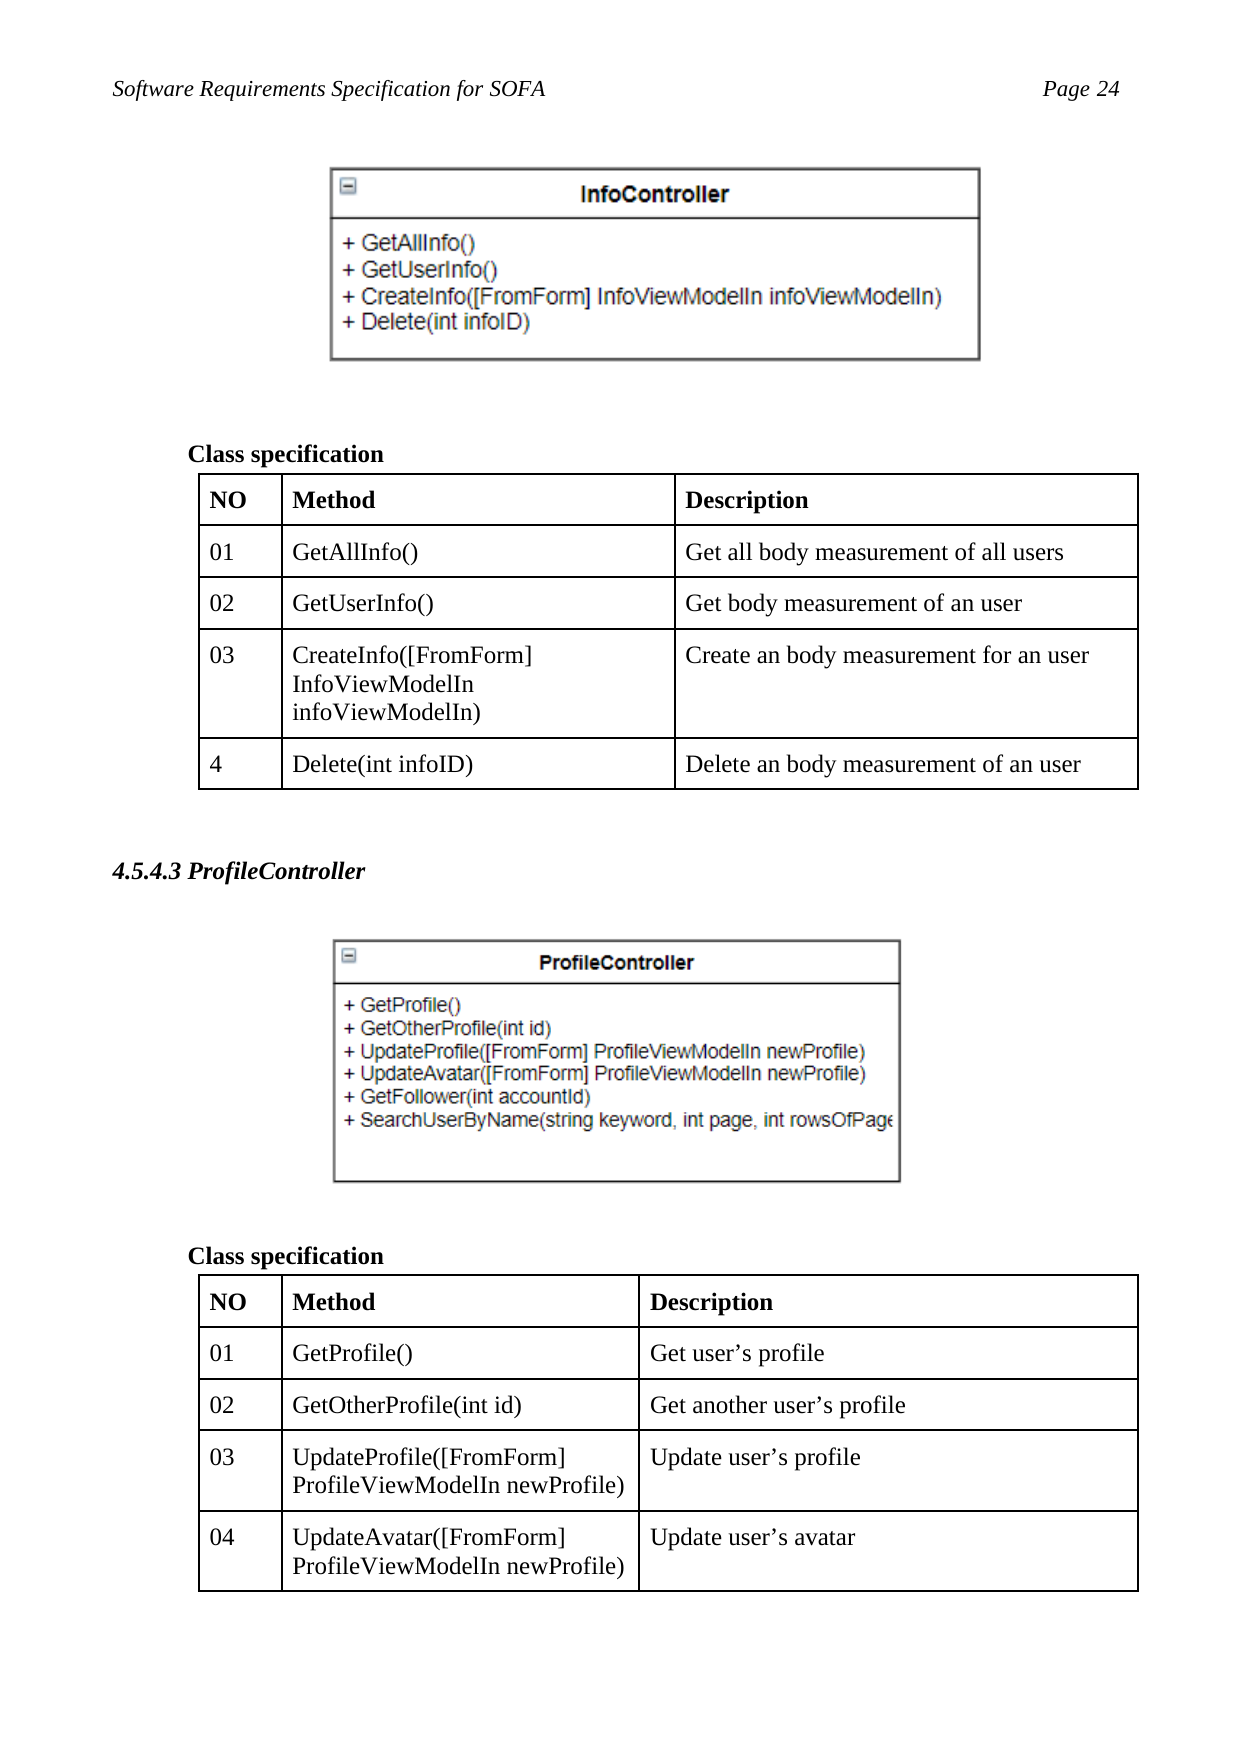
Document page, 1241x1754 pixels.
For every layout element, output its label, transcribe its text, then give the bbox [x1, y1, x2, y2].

table_header NO [200, 1276, 281, 1326]
table_cell 02 [200, 578, 281, 627]
table_cell Get user’s profile [640, 1328, 1137, 1377]
table_header Description [676, 475, 1137, 524]
table_cell 01 [200, 526, 281, 576]
table_cell Update user’s avatar [640, 1512, 1137, 1590]
table_cell 03 [200, 1431, 281, 1509]
table_cell GetUserInfo() [283, 578, 674, 627]
table_cell UpdateProfile([FromForm] ProfileViewModelIn newProfile) [283, 1431, 638, 1509]
table_cell 01 [200, 1328, 281, 1377]
table_cell Get all body measurement of all users [676, 526, 1137, 576]
picture [317, 919, 923, 1207]
table_header Method [283, 475, 674, 524]
table_header Method [283, 1276, 638, 1326]
table_cell 03 [200, 630, 281, 737]
table_cell CreateInfo([FromForm] InfoViewModelIn infoViewModelIn) [283, 630, 674, 737]
table_cell Get body measurement of an user [676, 578, 1137, 627]
table_cell 04 [200, 1512, 281, 1590]
table_cell Delete an body measurement of an user [676, 739, 1137, 788]
table_cell Delete(int infoID) [283, 739, 674, 788]
table_cell 02 [200, 1380, 281, 1429]
subtitle 4.5.4.3 ProfileController [112, 856, 1128, 885]
picture [315, 150, 1000, 370]
text Class specification [112, 439, 1128, 468]
table_cell 4 [200, 739, 281, 788]
table_cell Get another user’s profile [640, 1380, 1137, 1429]
table_cell Create an body measurement for an user [676, 630, 1137, 737]
table_cell Update user’s profile [640, 1431, 1137, 1509]
table_cell GetAllInfo() [283, 526, 674, 576]
table_cell GetProfile() [283, 1328, 638, 1377]
text Class specification [112, 1241, 1128, 1270]
table_header Description [640, 1276, 1137, 1326]
table_cell UpdateAvatar([FromForm] ProfileViewModelIn newProfile) [283, 1512, 638, 1590]
table_header NO [200, 475, 281, 524]
table_cell GetOtherProfile(int id) [283, 1380, 638, 1429]
